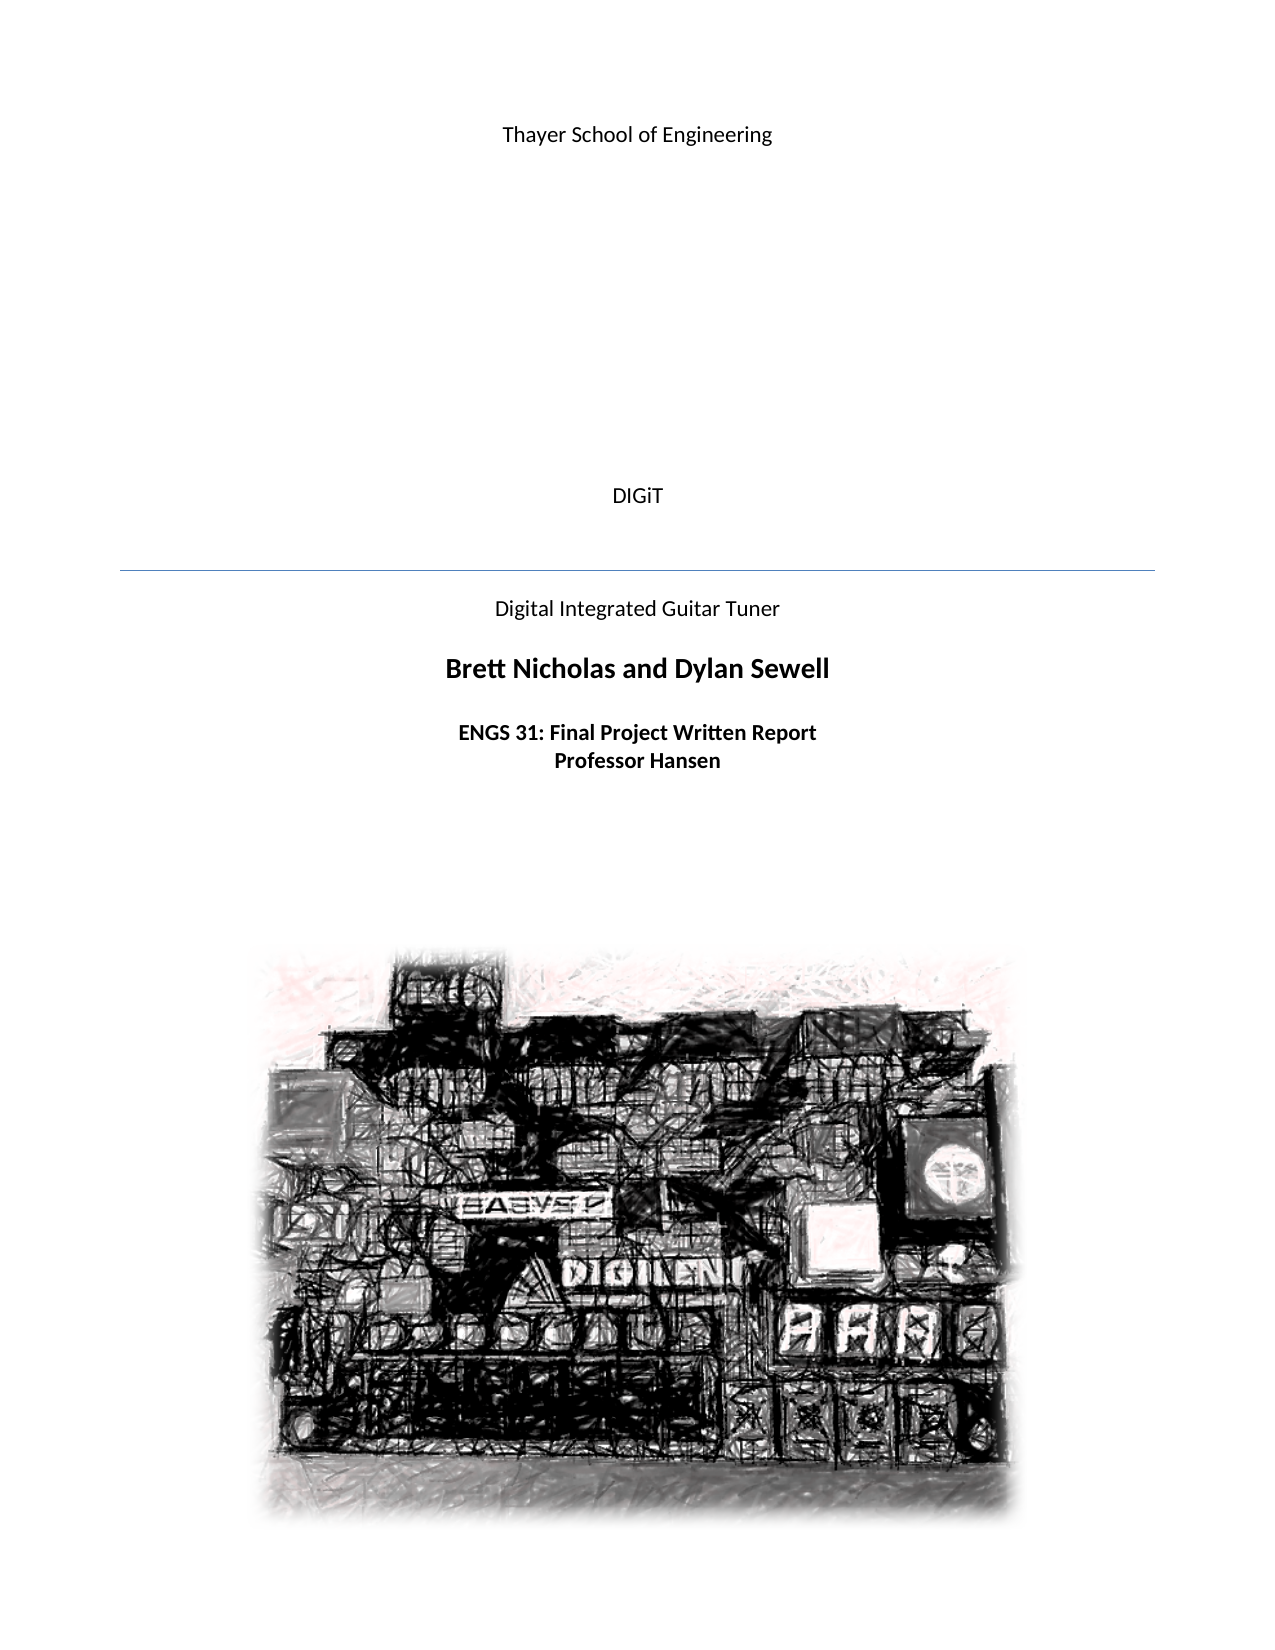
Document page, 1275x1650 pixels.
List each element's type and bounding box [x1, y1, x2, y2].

picture [280, 977, 995, 1498]
